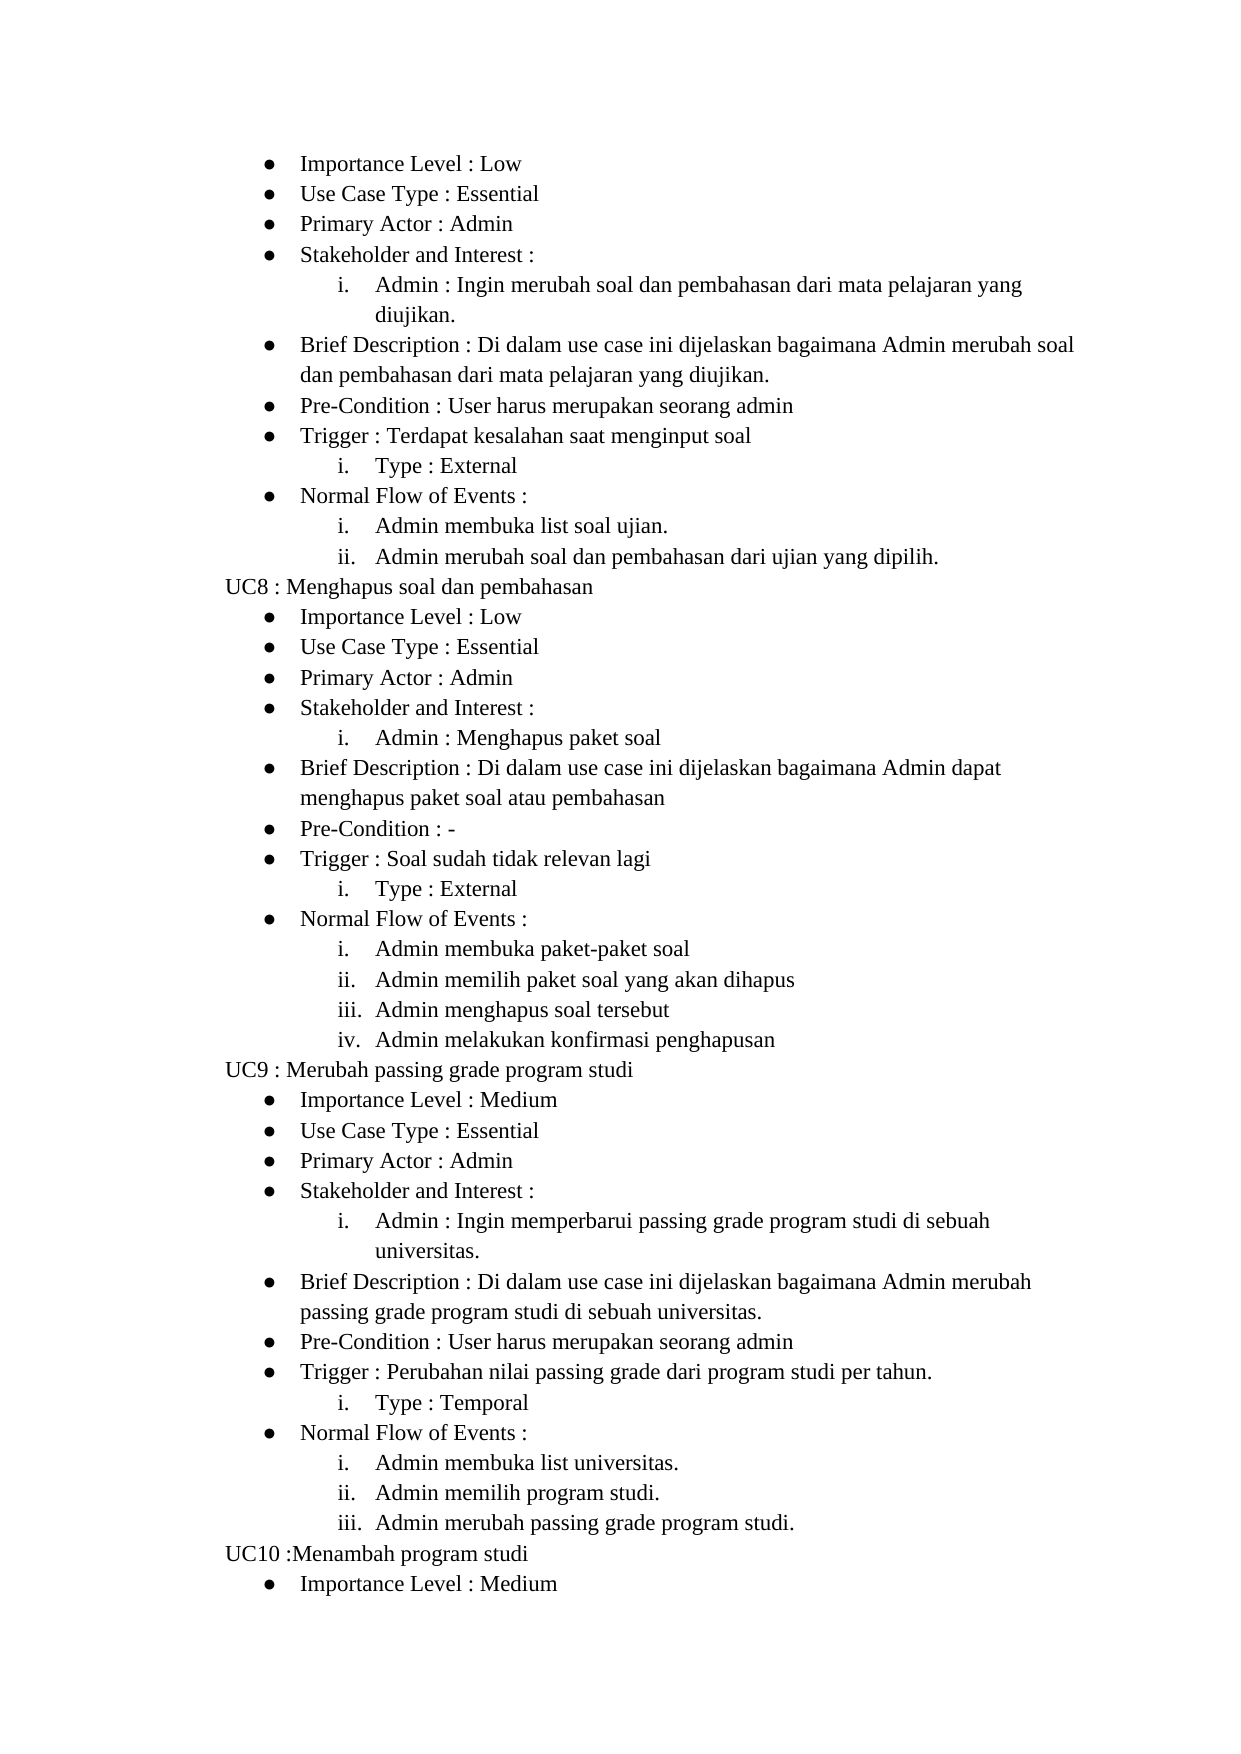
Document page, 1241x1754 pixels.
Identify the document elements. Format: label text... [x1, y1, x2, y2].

list Normal Flow of Events : [262, 905, 1090, 932]
text UC8 : Menghapus soal dan pembahasan [225, 573, 1090, 599]
list Admin memilih program studi. [337, 1479, 1090, 1506]
list Admin membuka paket-paket soal [337, 935, 1090, 962]
list Trigger : Perubahan nilai passing grade dari program studi per tahun. [262, 1358, 1090, 1385]
list Brief Description : Di dalam use case ini dijelaskan bagaimana Admin merubah soal dan pembahasan dari mata pelajaran yang diujikan. [262, 331, 1090, 388]
list Primary Actor : Admin [262, 1147, 1090, 1173]
list Stakeholder and Interest : [262, 1177, 1090, 1203]
list Brief Description : Di dalam use case ini dijelaskan bagaimana Admin merubah passing grade program studi di sebuah universitas. [262, 1268, 1090, 1324]
list Primary Actor : Admin [262, 210, 1090, 237]
list Importance Level : Medium [262, 1570, 1090, 1596]
list Admin menghapus soal tersebut [337, 996, 1090, 1022]
list Admin : Ingin memperbarui passing grade program studi di sebuah universitas. [337, 1207, 1090, 1264]
list Admin : Menghapus paket soal [337, 724, 1090, 750]
list Normal Flow of Events : [262, 1419, 1090, 1445]
list Pre-Condition : - [262, 814, 1090, 841]
list Importance Level : Low [262, 150, 1090, 176]
list Admin memilih paket soal yang akan dihapus [337, 966, 1090, 992]
list Trigger : Terdapat kesalahan saat menginput soal [262, 422, 1090, 448]
text UC10 :Menambah program studi [225, 1539, 1090, 1566]
list Stakeholder and Interest : [262, 694, 1090, 720]
list Admin merubah passing grade program studi. [337, 1509, 1090, 1536]
list Type : External [337, 875, 1090, 901]
list Admin membuka list soal ujian. [337, 512, 1090, 539]
list Pre-Condition : User harus merupakan seorang admin [262, 1328, 1090, 1354]
list Primary Actor : Admin [262, 663, 1090, 690]
list Trigger : Soal sudah tidak relevan lagi [262, 845, 1090, 871]
list Stakeholder and Interest : [262, 241, 1090, 267]
list Pre-Condition : User harus merupakan seorang admin [262, 392, 1090, 418]
list Normal Flow of Events : [262, 482, 1090, 509]
list Use Case Type : Essential [262, 1117, 1090, 1143]
list Admin melakukan konfirmasi penghapusan [337, 1026, 1090, 1052]
list Importance Level : Medium [262, 1086, 1090, 1113]
list Brief Description : Di dalam use case ini dijelaskan bagaimana Admin dapat menghapus paket soal atau pembahasan [262, 754, 1090, 811]
list Importance Level : Low [262, 603, 1090, 629]
list Admin : Ingin merubah soal dan pembahasan dari mata pelajaran yang diujikan. [337, 271, 1090, 327]
list Use Case Type : Essential [262, 180, 1090, 207]
list Use Case Type : Essential [262, 633, 1090, 660]
list Admin membuka list universitas. [337, 1449, 1090, 1475]
text UC9 : Merubah passing grade program studi [225, 1056, 1090, 1083]
list Type : External [337, 452, 1090, 478]
list Admin merubah soal dan pembahasan dari ujian yang dipilih. [337, 543, 1090, 569]
list Type : Temporal [337, 1388, 1090, 1415]
